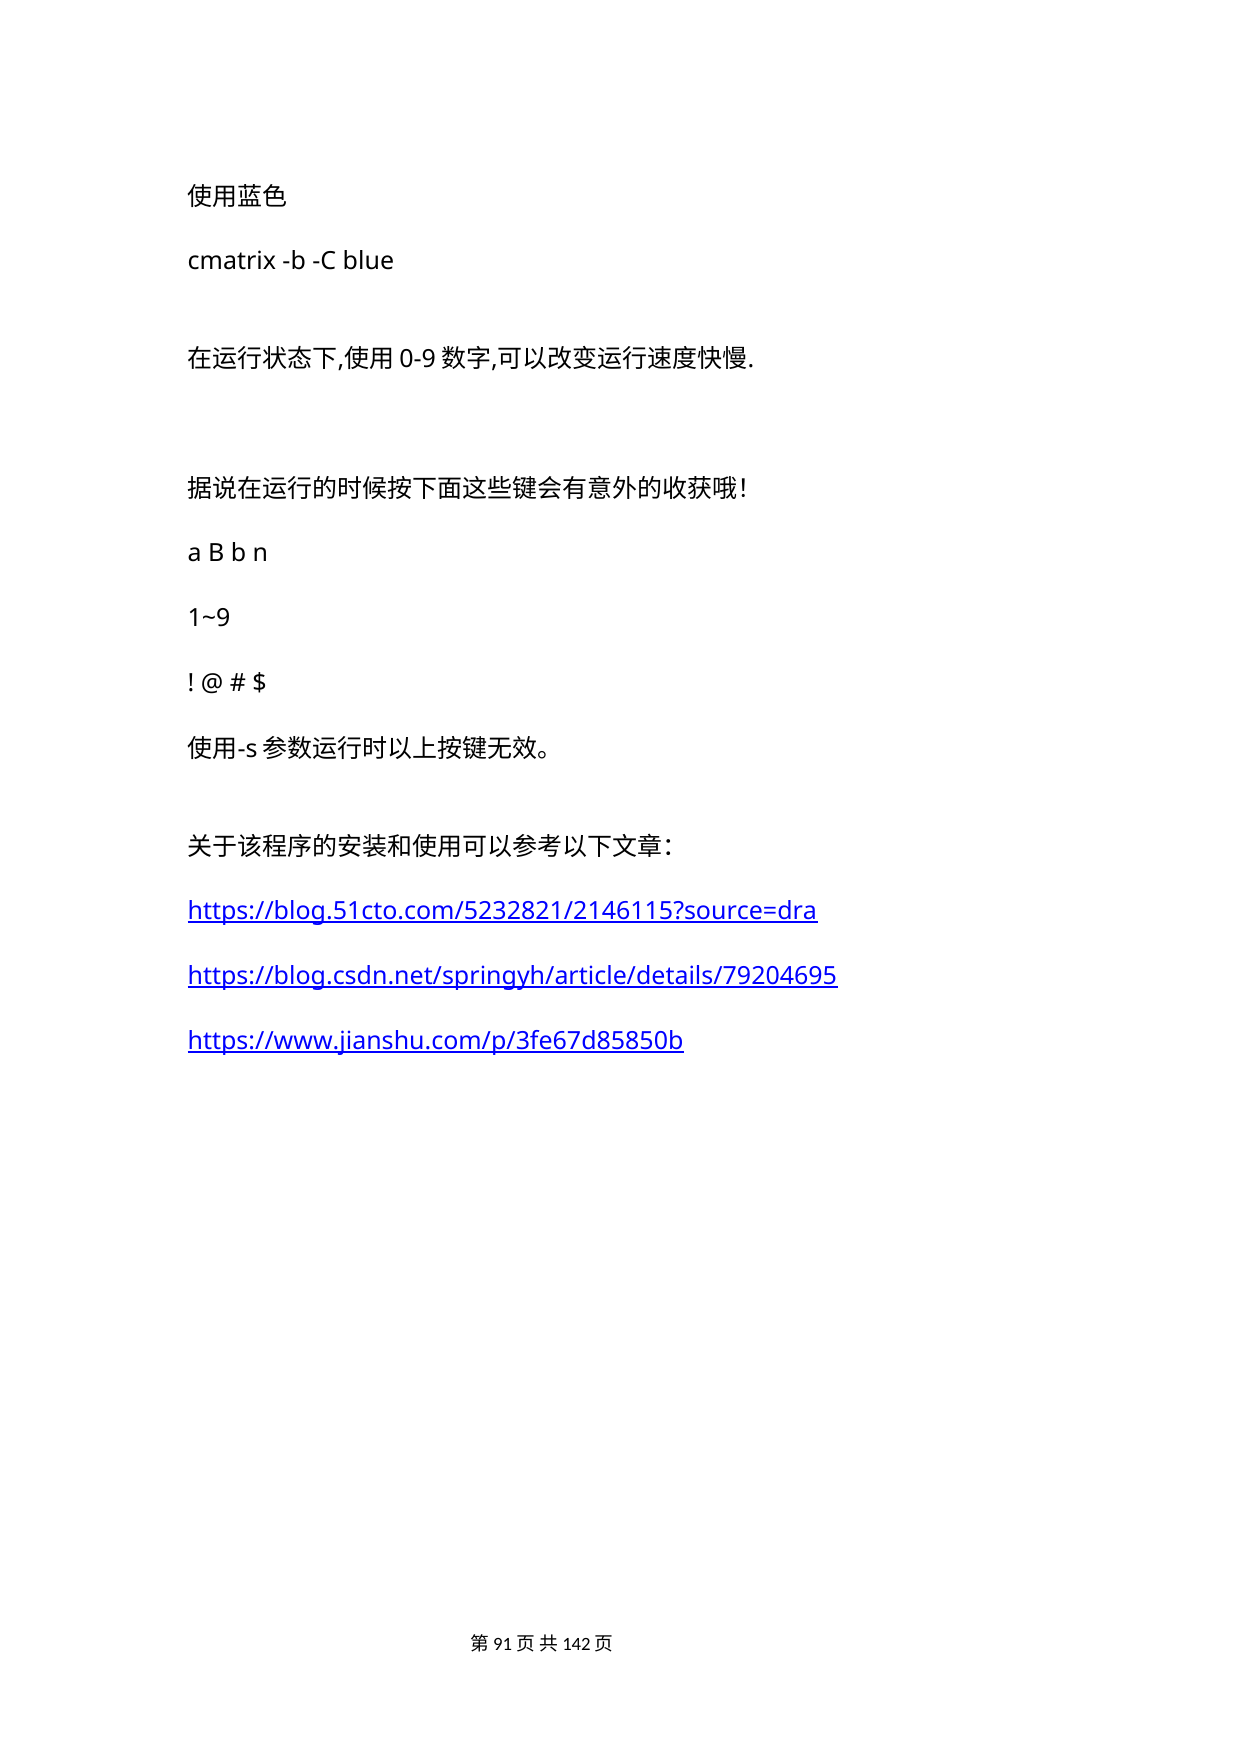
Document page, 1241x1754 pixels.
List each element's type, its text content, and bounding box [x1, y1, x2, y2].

text a B b n 1~9 ! @ # $ [187, 519, 1053, 714]
text cmatrix -b -C blue [187, 227, 1053, 292]
text 在运行状态下,使用0-9数字,可以改变运行速度快慢. [187, 324, 1053, 389]
text https://www.jianshu.com/p/3fe67d85850b [187, 1007, 1053, 1072]
text 关于该程序的安装和使用可以参考以下文章： [187, 812, 1053, 877]
text https://blog.csdn.net/springyh/article/details/79204695 [187, 942, 1053, 1007]
text https://blog.51cto.com/5232821/2146115?source=dra [187, 877, 1053, 942]
text 使用-s参数运行时以上按键无效。 [187, 714, 1053, 779]
text 据说在运行的时候按下面这些键会有意外的收获哦！ [187, 454, 1053, 519]
text 使用蓝色 [187, 162, 1053, 227]
